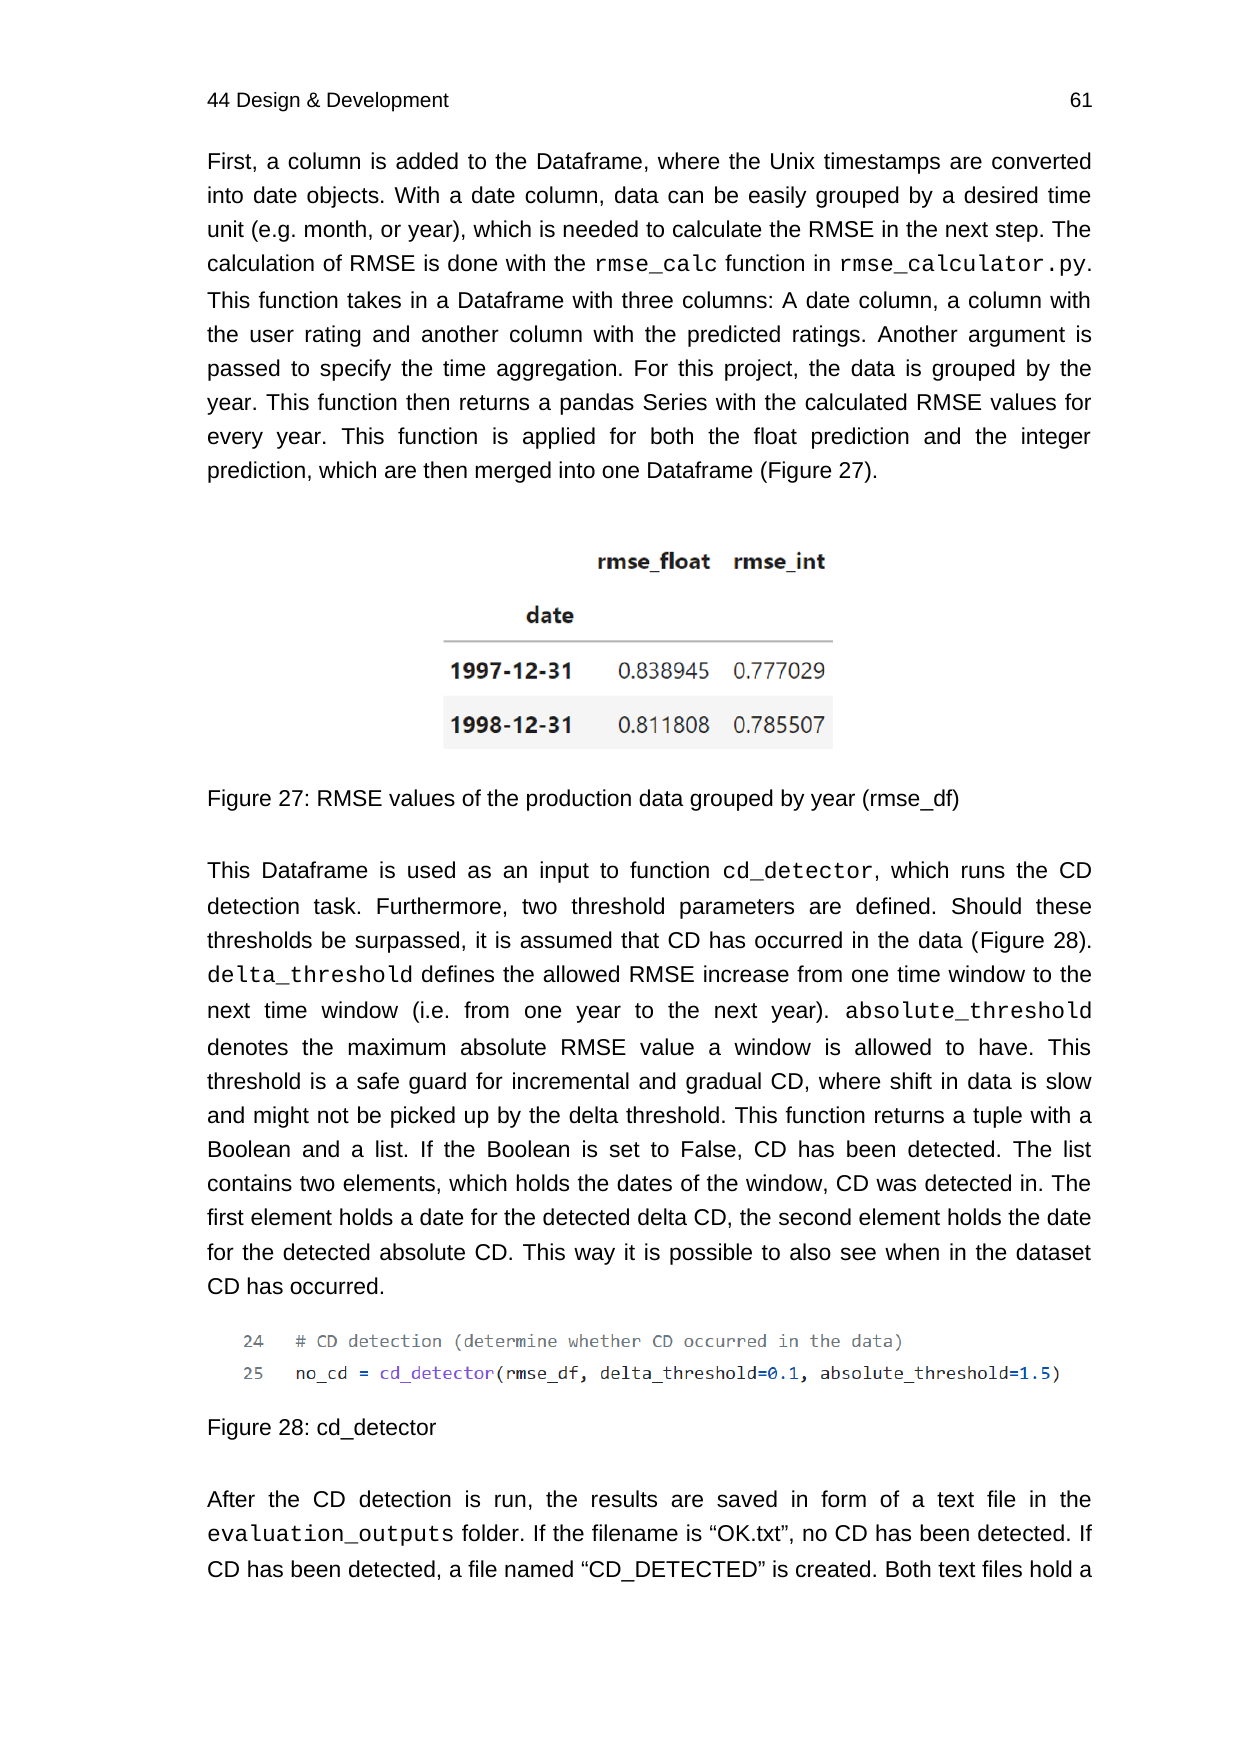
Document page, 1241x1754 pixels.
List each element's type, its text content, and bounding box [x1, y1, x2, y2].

picture [206, 504, 1093, 765]
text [207, 148, 1092, 484]
text Figure 28: cd_detector [207, 1414, 1092, 1441]
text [207, 1486, 1092, 1583]
picture [206, 1319, 1093, 1394]
text Figure 27: RMSE values of the production data grouped by year (rmse_df) [207, 785, 1092, 811]
text This Dataframe is used as an input to function cd_detector, which runs the CD detection task. Furthermore, two threshold parameters are defined. Should these thresholds be surpassed, it is assumed that CD has occurred in the data (Figure 27). delta_threshold defines the allowed RMSE increase from one time window to the next time window (i.e. from one year to the next year). absolute_threshold denotes the maximum absolute RMSE value a window is allowed to have. This threshold is a safe guard for incremental and gradual CD, where shift in data is slow and might not be picked up by the delta threshold. This function returns a tuple with a Boolean and a list. If the Boolean is set to False, CD has been detected. The list contains two elements, which holds the dates of the window, CD was detected in. The first element holds a date for the detected delta CD, the second element holds the date for the detected absolute CD. This way it is possible to also see when in the dataset CD has occurred. [207, 857, 1092, 1299]
